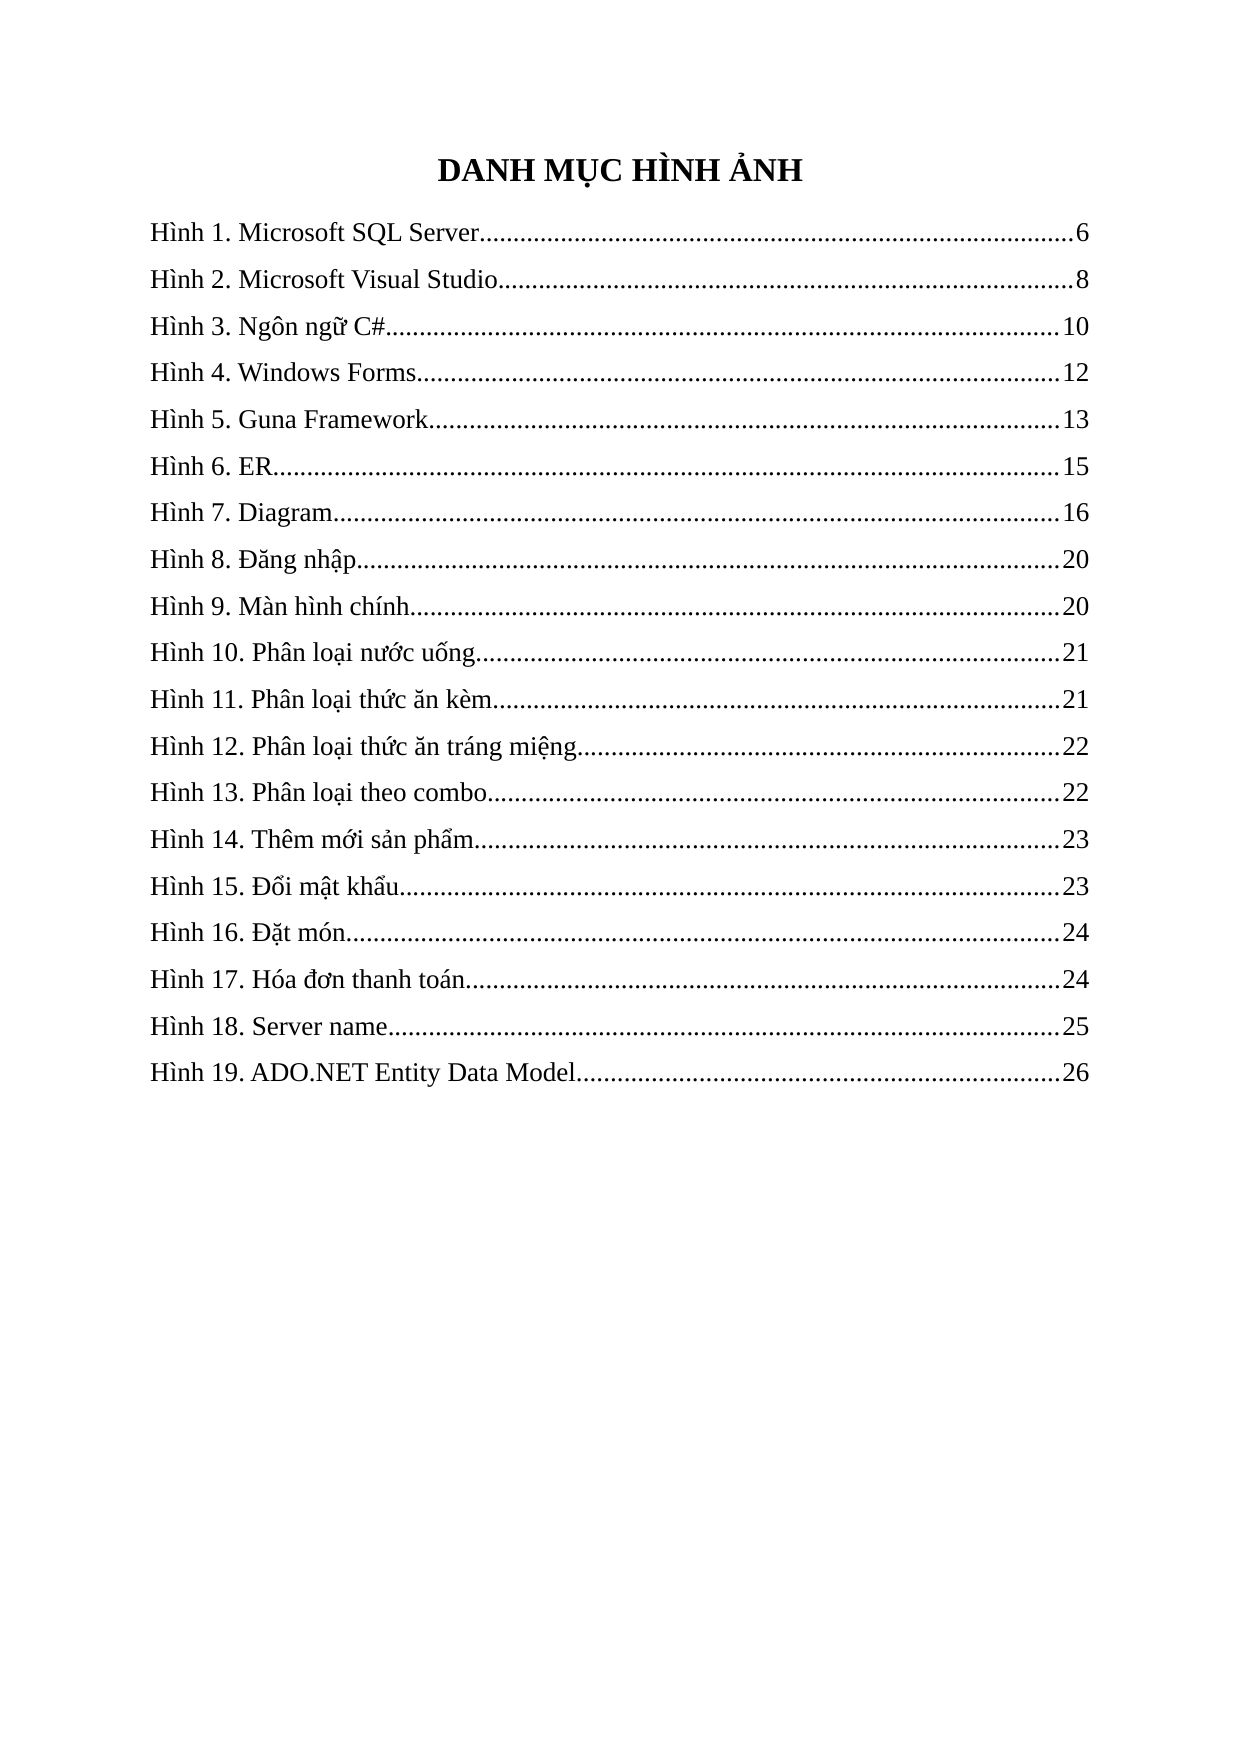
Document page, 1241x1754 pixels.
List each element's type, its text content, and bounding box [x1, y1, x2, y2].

text Hình 6. ER 15 [150, 450, 1090, 481]
text Hình 2. Microsoft Visual Studio. 8 [150, 263, 1090, 294]
text Hình 1. Microsoft SQL Server 6 [150, 216, 1090, 247]
text Hình 17. Hóa đơn thanh toán. 24 [150, 963, 1090, 994]
text Hình 11. Phân loại thức ăn kèm. 21 [150, 683, 1090, 714]
text Hình 9. Màn hình chính. 20 [150, 590, 1090, 621]
text Hình 14. Thêm mới sản phẩm. 23 [150, 823, 1090, 854]
text Hình 10. Phân loại nước uống. 21 [150, 636, 1090, 667]
text Hình 12. Phân loại thức ăn tráng miệng. 22 [150, 730, 1090, 761]
text Hình 19. ADO.NET Entity Data Model. 26 [150, 1056, 1090, 1087]
text DANH MỤC HÌNH ẢNH [150, 150, 1090, 188]
text Hình 3. Ngôn ngữ C#. 10 [150, 310, 1090, 341]
text Hình 18. Server name. 25 [150, 1010, 1090, 1041]
text Hình 7. Diagram. 16 [150, 496, 1090, 527]
text Hình 13. Phân loại theo combo. 22 [150, 776, 1090, 807]
text Hình 5. Guna Framework. 13 [150, 403, 1090, 434]
text Hình 8. Đăng nhập. 20 [150, 543, 1090, 574]
text Hình 15. Đổi mật khẩu. 23 [150, 870, 1090, 901]
text Hình 16. Đặt món. 24 [150, 916, 1090, 947]
text Hình 4. Windows Forms. 12 [150, 356, 1090, 387]
